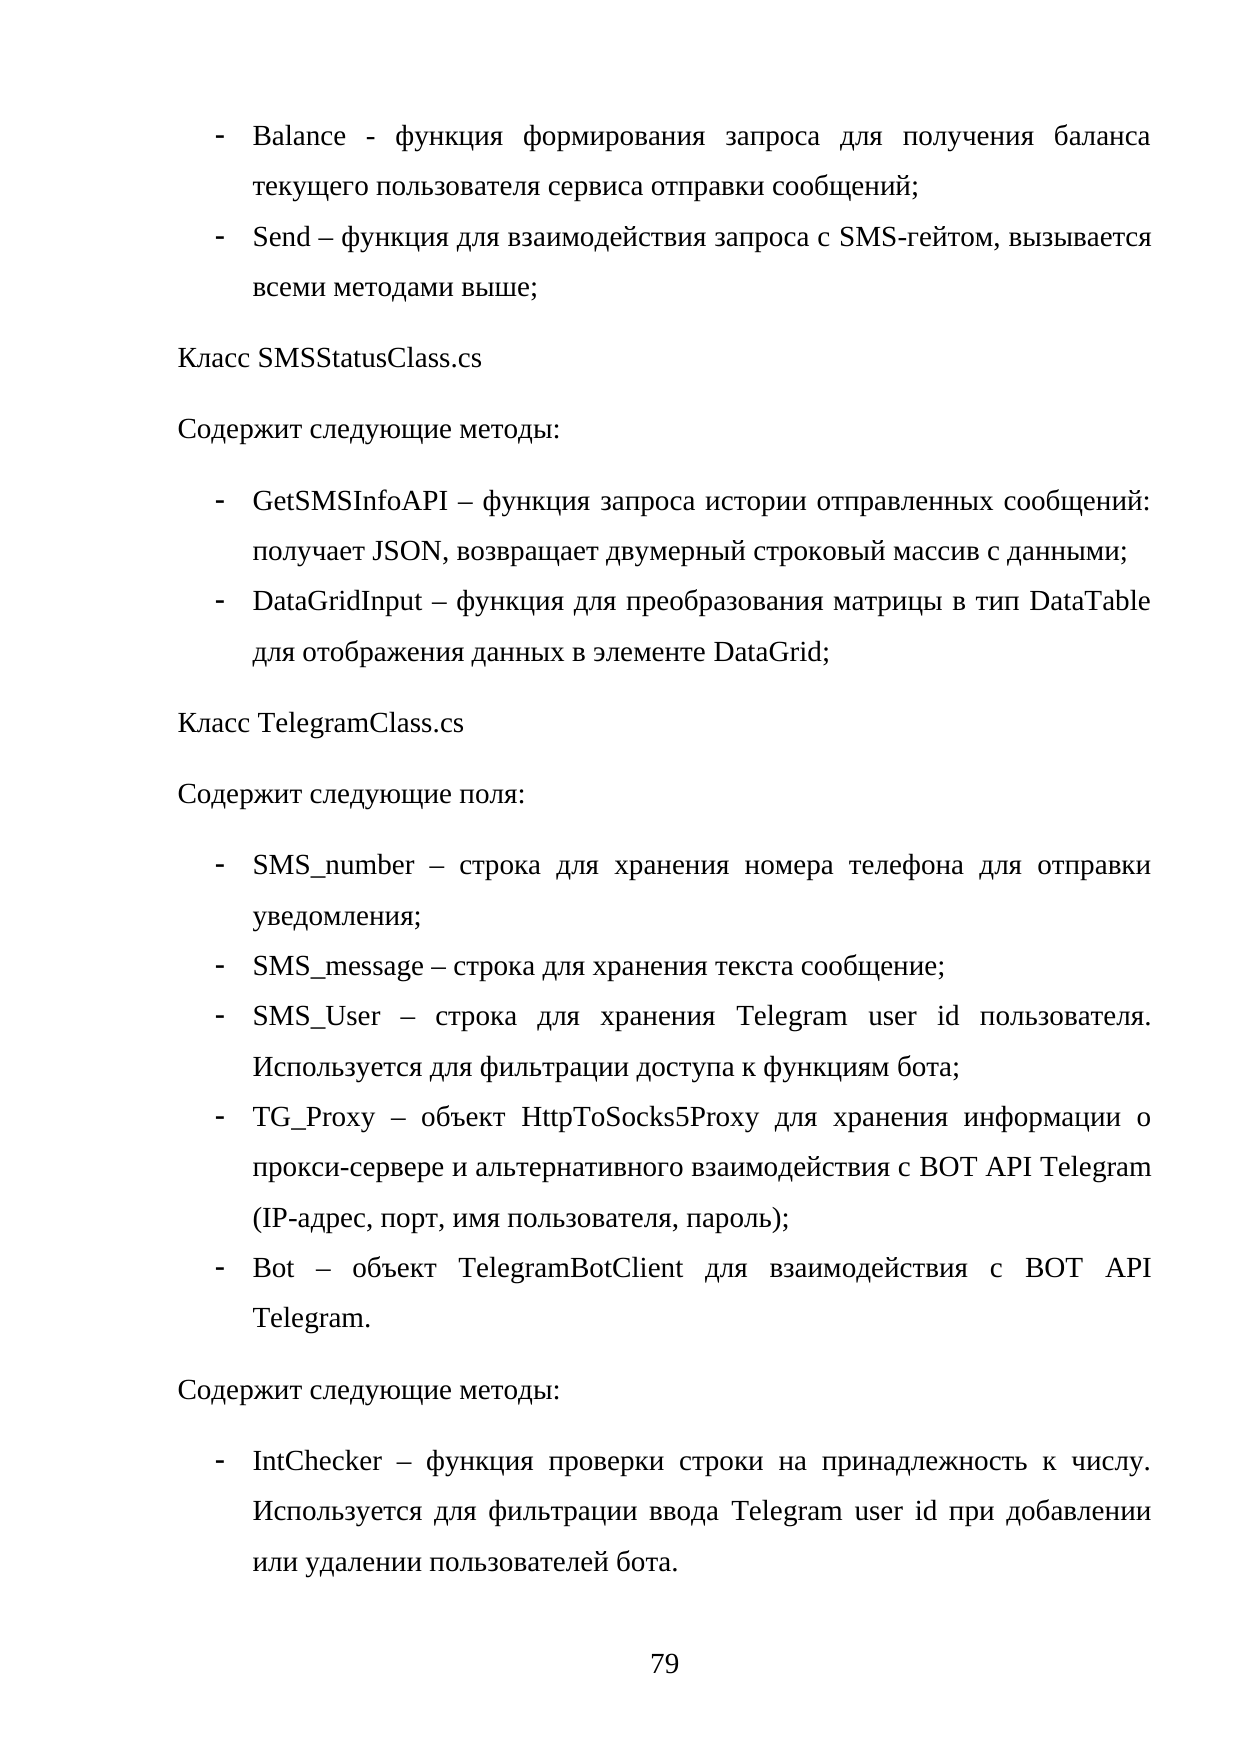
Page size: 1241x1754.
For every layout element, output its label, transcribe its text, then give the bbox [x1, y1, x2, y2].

text Содержит следующие методы: [177, 1372, 1152, 1405]
text Содержит следующие поля: [177, 776, 1152, 810]
list TG_Proxy – объект HttpToSocks5Proxy для хранения информации о прокси-сервере и альтернативного взаимодействия с BOT API Telegram (IP-адрес, порт, имя пользователя, пароль); [215, 1099, 1152, 1233]
list SMS_number – строка для хранения номера телефона для отправки уведомления; [215, 847, 1152, 931]
list GetSMSInfoAPI – функция запроса истории отправленных сообщений: получает JSON, возвращает двумерный строковый массив с данными; [215, 483, 1152, 567]
list SMS_User – строка для хранения Telegram user id пользователя. Используется для фильтрации доступа к функциям бота; [215, 998, 1152, 1082]
list IntChecker – функция проверки строки на принадлежность к числу. Используется для фильтрации ввода Telegram user id при добавлении или удалении пользователей бота. [215, 1443, 1152, 1577]
list Bot – объект TelegramBotClient для взаимодействия с BOT API Telegram. [215, 1250, 1152, 1334]
list DataGridInput – функция для преобразования матрицы в тип DataTable для отображения данных в элементе DataGrid; [215, 583, 1152, 667]
text Класс TelegramClass.cs [177, 705, 1152, 738]
list Send – функция для взаимодействия запроса с SMS-гейтом, вызывается всеми методами выше; [215, 219, 1152, 303]
text Содержит следующие методы: [177, 412, 1152, 445]
text Класс SMSStatusClass.cs [177, 340, 1152, 374]
list SMS_message – строка для хранения текста сообщение; [215, 948, 1152, 982]
list Balance - функция формирования запроса для получения баланса текущего пользователя сервиса отправки сообщений; [215, 118, 1152, 202]
